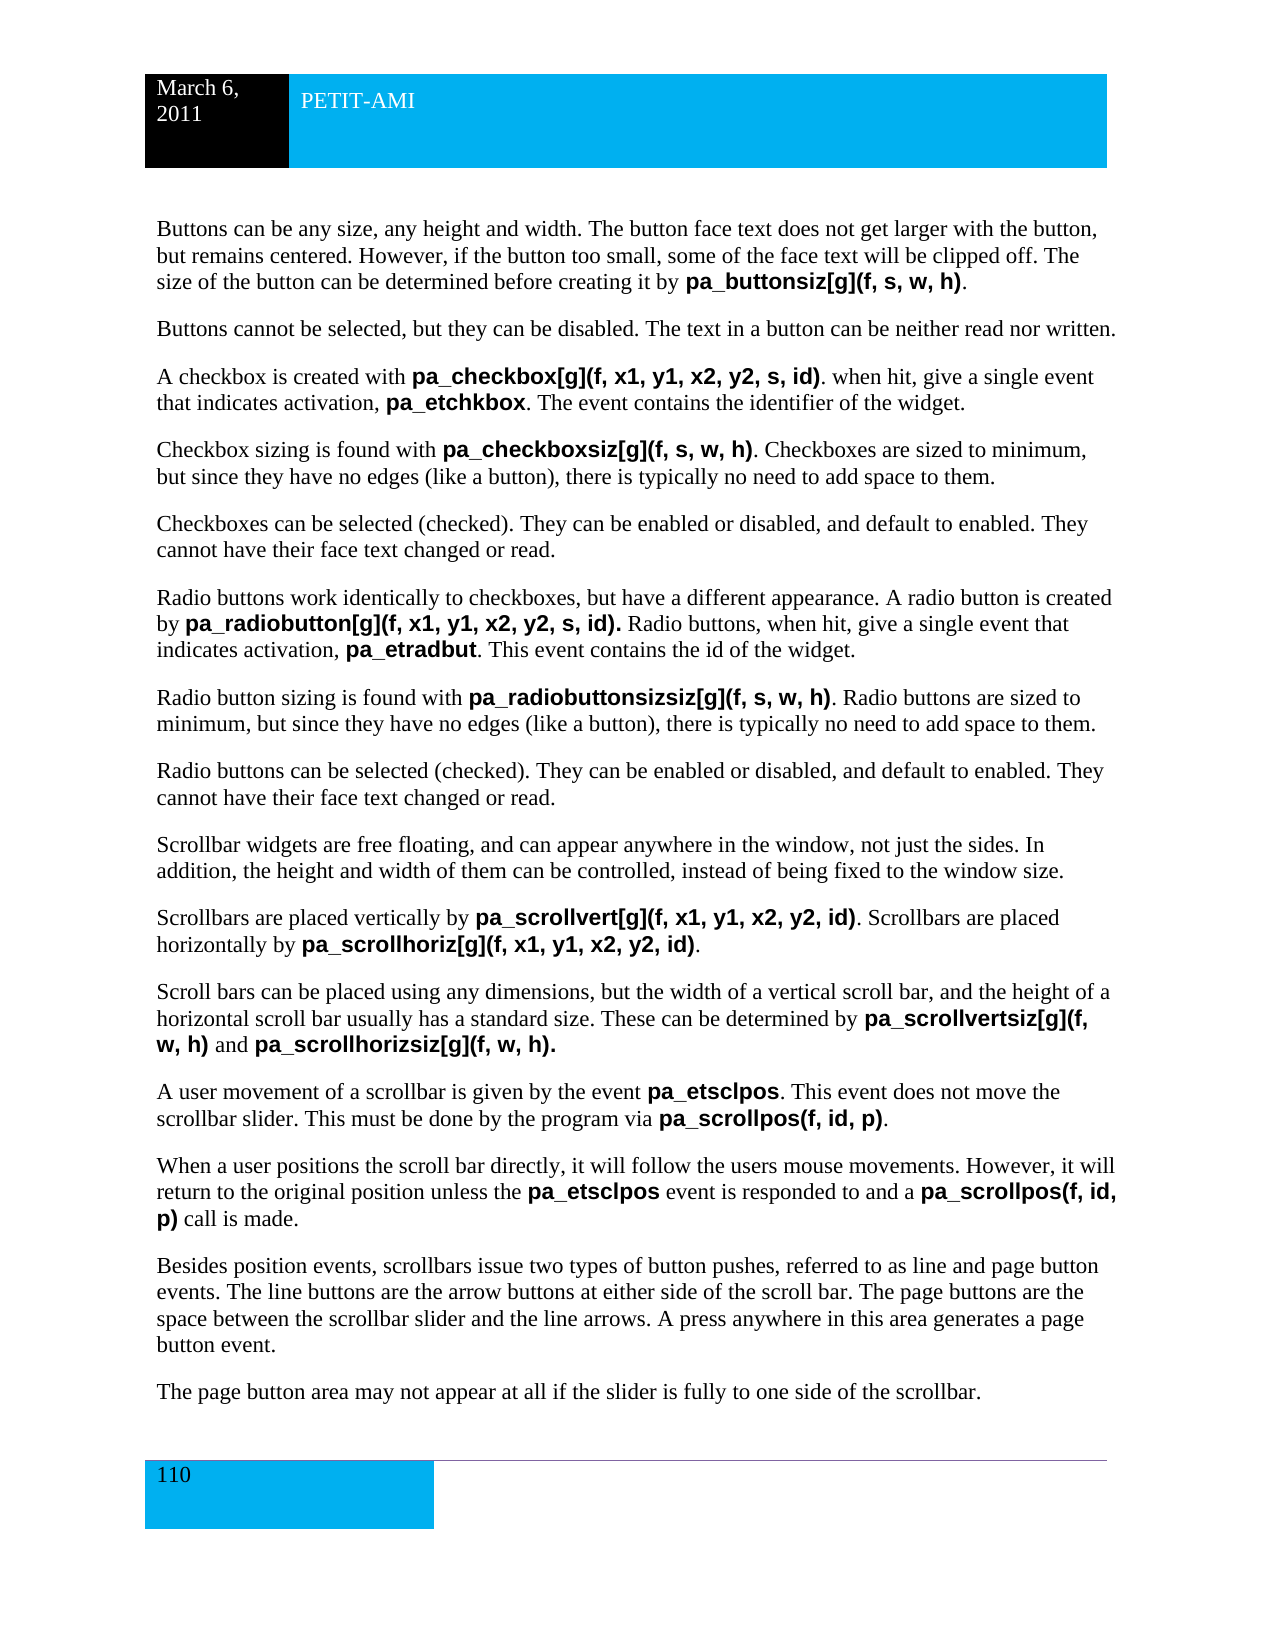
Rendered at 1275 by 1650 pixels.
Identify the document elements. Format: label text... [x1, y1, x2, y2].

text Checkboxes can be selected (checked). They can be enabled or disabled, and default to enabled. They cannot have their face text changed or read. [156, 510, 1118, 563]
text Buttons can be any size, any height and width. The button face text does not get larger with the button, but remains centered. However, if the button too small, some of the face text will be clipped off. The size of the button can be determined before creating it by pa_buttonsiz[g](f, s, w, h). [156, 215, 1118, 294]
text Besides position events, scrollbars issue two types of button pushes, referred to as line and page button events. The line buttons are the arrow buttons at either side of the scroll bar. The page buttons are the space between the scrollbar slider and the line arrows. A press anywhere in this area generates a page button event. [156, 1252, 1118, 1357]
text A checkbox is created with pa_checkbox[g](f, x1, y1, x2, y2, s, id). when hit, give a single event that indicates activation, pa_etchkbox. The event contains the identifier of the widget. [156, 363, 1118, 416]
text Scrollbars are placed vertically by pa_scrollvert[g](f, x1, y1, x2, y2, id). Scrollbars are placed horizontally by pa_scrollhoriz[g](f, x1, y1, x2, y2, id). [156, 904, 1118, 957]
text Scrollbar widgets are free floating, and can appear anywhere in the window, not just the sides. In addition, the height and width of them can be controlled, instead of being fixed to the window size. [156, 831, 1118, 883]
text Scroll bars can be placed using any dimensions, but the width of a vertical scroll bar, and the height of a horizontal scroll bar usually has a standard size. These can be determined by pa_scrollvertsiz[g](f, w, h) and pa_scrollhorizsiz[g](f, w, h). [156, 978, 1118, 1057]
text A user movement of a scrollbar is given by the event pa_etsclpos. This event does not move the scrollbar slider. This must be done by the program via pa_scrollpos(f, id, p). [156, 1078, 1118, 1131]
text Radio buttons work identically to checkboxes, but have a different appearance. A radio button is created by pa_radiobutton[g](f, x1, y1, x2, y2, s, id). Radio buttons, when hit, give a single event that indicates activation, pa_etradbut. This event contains the id of the widget. [156, 583, 1118, 663]
text Radio buttons can be selected (checked). They can be enabled or disabled, and default to enabled. They cannot have their face text changed or read. [156, 757, 1118, 810]
text Buttons cannot be selected, but they can be disabled. The text in a button can be neither read nor written. [156, 315, 1118, 342]
text Radio button sizing is found with pa_radiobuttonsizsiz[g](f, s, w, h). Radio buttons are sized to minimum, but since they have no edges (like a button), there is typically no need to add space to them. [156, 684, 1118, 736]
text When a user positions the scroll bar directly, it will follow the users mouse movements. However, it will return to the original position unless the pa_etsclpos event is responded to and a pa_scrollpos(f, id, p) call is made. [156, 1152, 1118, 1231]
text The page button area may not appear at all if the slider is fully to one side of the scrollbar. [156, 1378, 1118, 1405]
text Checkbox sizing is found with pa_checkboxsiz[g](f, s, w, h). Checkboxes are sized to minimum, but since they have no edges (like a button), there is typically no need to add space to them. [156, 436, 1118, 489]
